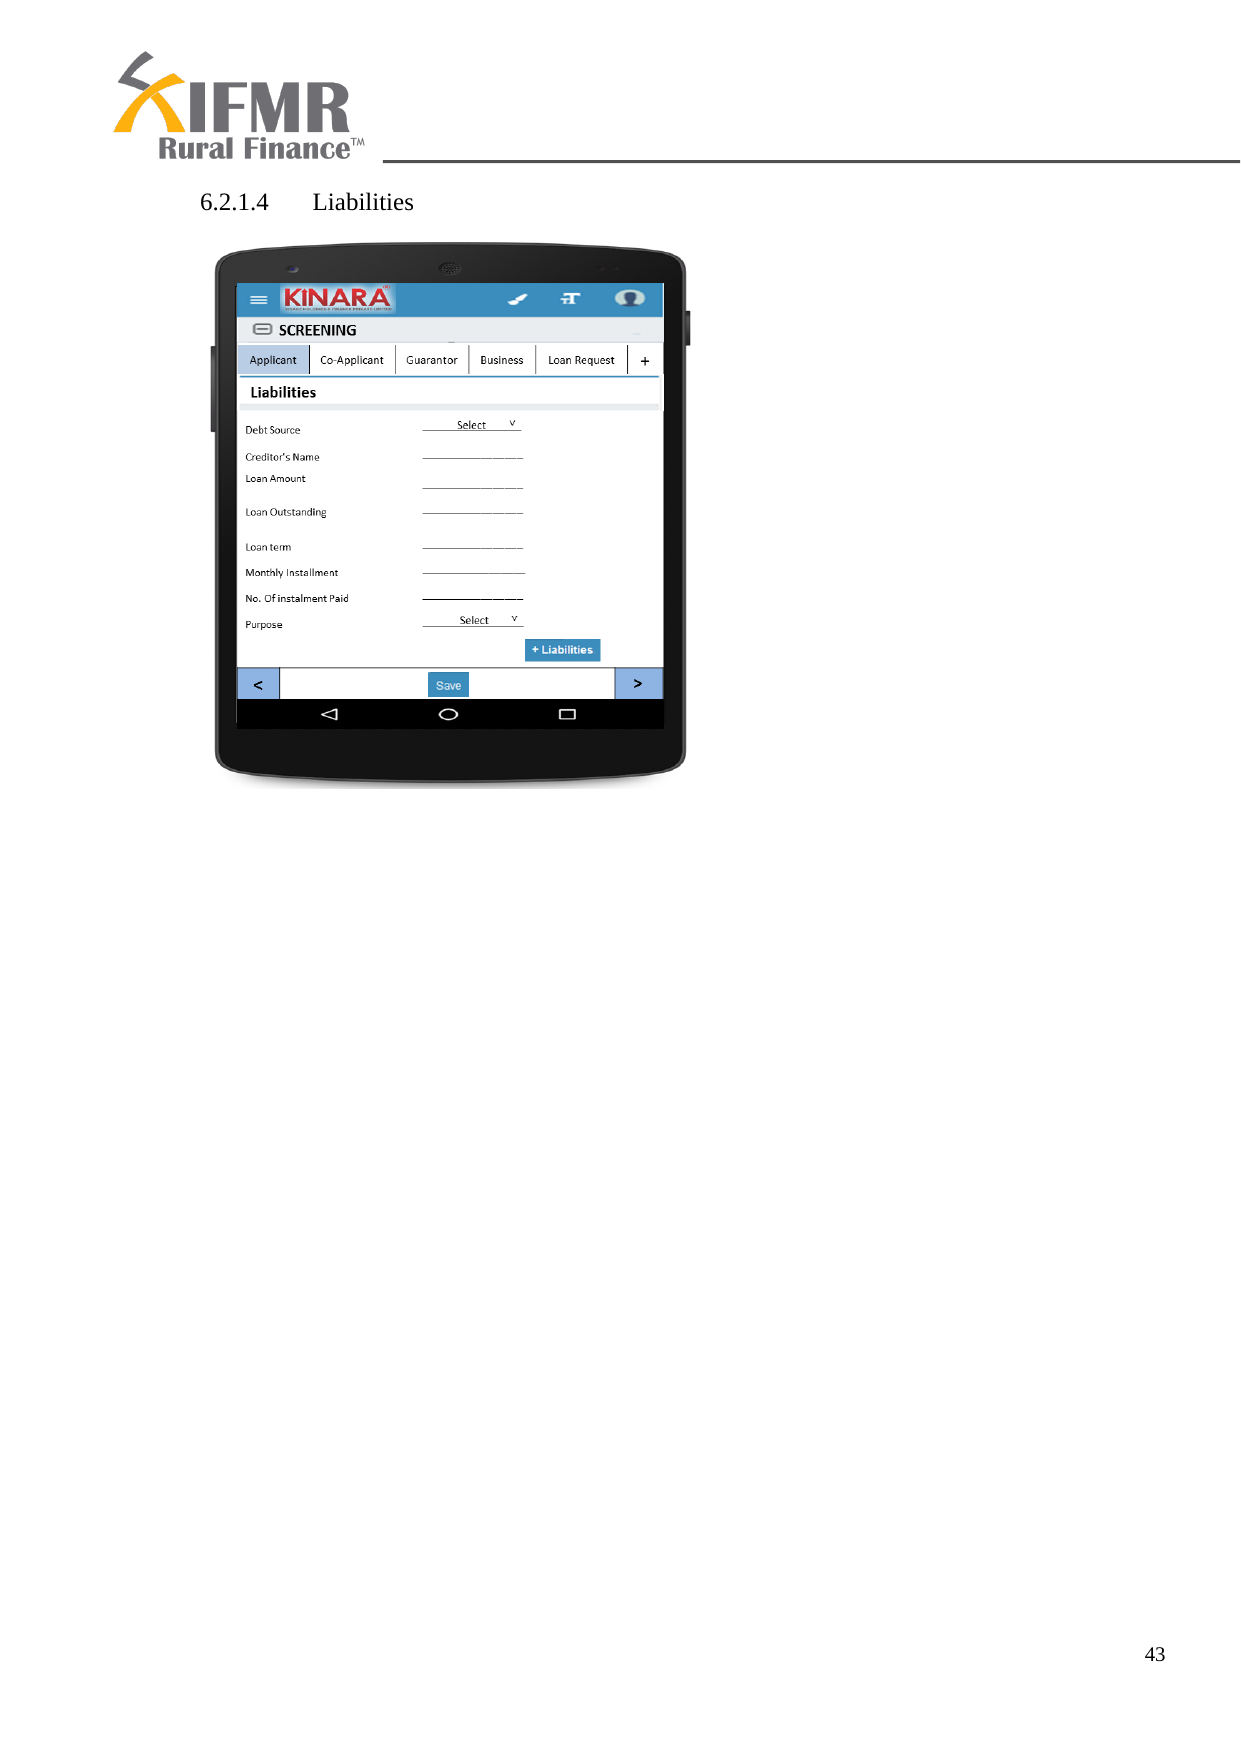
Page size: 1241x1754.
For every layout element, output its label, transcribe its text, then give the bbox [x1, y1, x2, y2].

picture [106, 45, 371, 166]
list Liabilities [200, 187, 1165, 215]
picture [200, 240, 705, 789]
